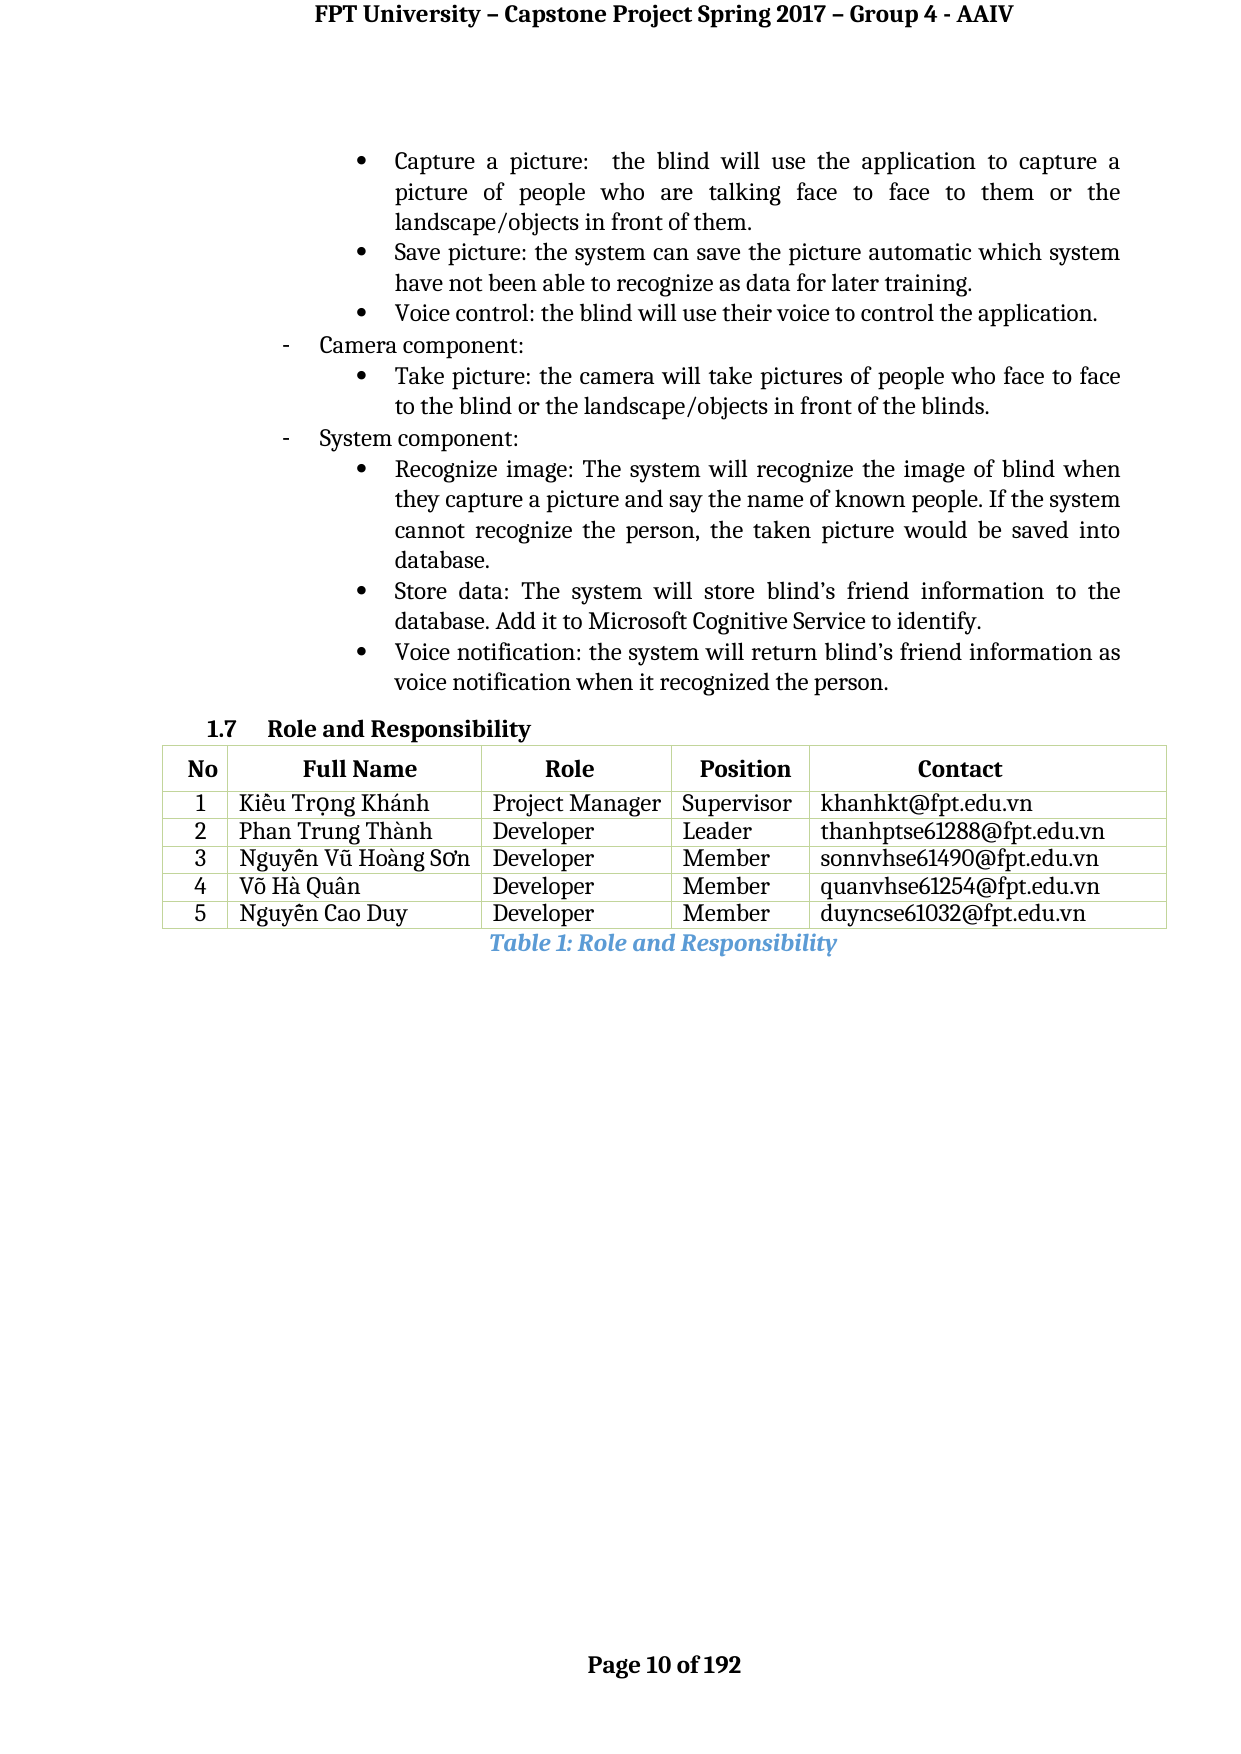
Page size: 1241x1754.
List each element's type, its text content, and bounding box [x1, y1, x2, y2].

list Camera component: [282, 329, 1122, 360]
table_cell duyncse61032@fpt.edu.vn [810, 902, 1166, 928]
list Take picture: the camera will take pictures of people who face to face to the blind or the landscape/objects in front of the blinds. [357, 362, 1122, 421]
table_cell 1 [163, 792, 227, 818]
list Capture a picture: the blind will use the application to capture a picture of people who are talking face to face to them or the landscape/objects in front of them. [357, 147, 1122, 237]
table_cell Phan Trung Thành [228, 819, 481, 846]
list Recognize image: The system will recognize the image of blind when they capture a picture and say the name of known people. If the system cannot recognize the person, the taken picture would be saved into database. [357, 455, 1122, 575]
table_cell 4 [163, 874, 227, 901]
table_header Full Name [228, 746, 481, 791]
table_header Role [482, 746, 671, 791]
table_cell Member [672, 902, 809, 928]
text Table 1: Role and Responsibility [207, 929, 1122, 958]
table_cell Nguyễn Vũ Hoàng Sơn [228, 847, 481, 873]
subtitle Role and Responsibility [207, 715, 1122, 744]
table_cell thanhptse61288@fpt.edu.vn [810, 819, 1166, 846]
table_cell Project Manager [482, 792, 671, 818]
table_cell 5 [163, 902, 227, 928]
table_cell Võ Hà Quân [228, 874, 481, 901]
table_cell khanhkt@fpt.edu.vn [810, 792, 1166, 818]
list Voice notification: the system will return blind’s friend information as voice notification when it recognized the person. [357, 637, 1122, 697]
table_cell 2 [163, 819, 227, 846]
table_cell Developer [482, 902, 671, 928]
table_cell Supervisor [672, 792, 809, 818]
table_cell Member [672, 874, 809, 901]
table_cell 3 [163, 847, 227, 873]
list Save picture: the system can save the picture automatic which system have not been able to recognize as data for later training. [357, 238, 1122, 297]
table_cell Developer [482, 874, 671, 901]
list Voice control: the blind will use their voice to control the application. [357, 299, 1122, 328]
table_header Contact [810, 746, 1166, 791]
table_cell Nguyễn Cao Duy [228, 902, 481, 928]
table_cell Developer [482, 819, 671, 846]
table_cell Member [672, 847, 809, 873]
table_cell Developer [482, 847, 671, 873]
table_cell quanvhse61254@fpt.edu.vn [810, 874, 1166, 901]
table_cell Kiều Trọng Khánh [228, 792, 481, 818]
list System component: [282, 423, 1122, 453]
list Store data: The system will store blind’s friend information to the database. Add it to Microsoft Cognitive Service to identify. [357, 577, 1122, 636]
table_header Position [672, 746, 809, 791]
table_header No [163, 746, 227, 791]
table_cell sonnvhse61490@fpt.edu.vn [810, 847, 1166, 873]
table_cell Leader [672, 819, 809, 846]
